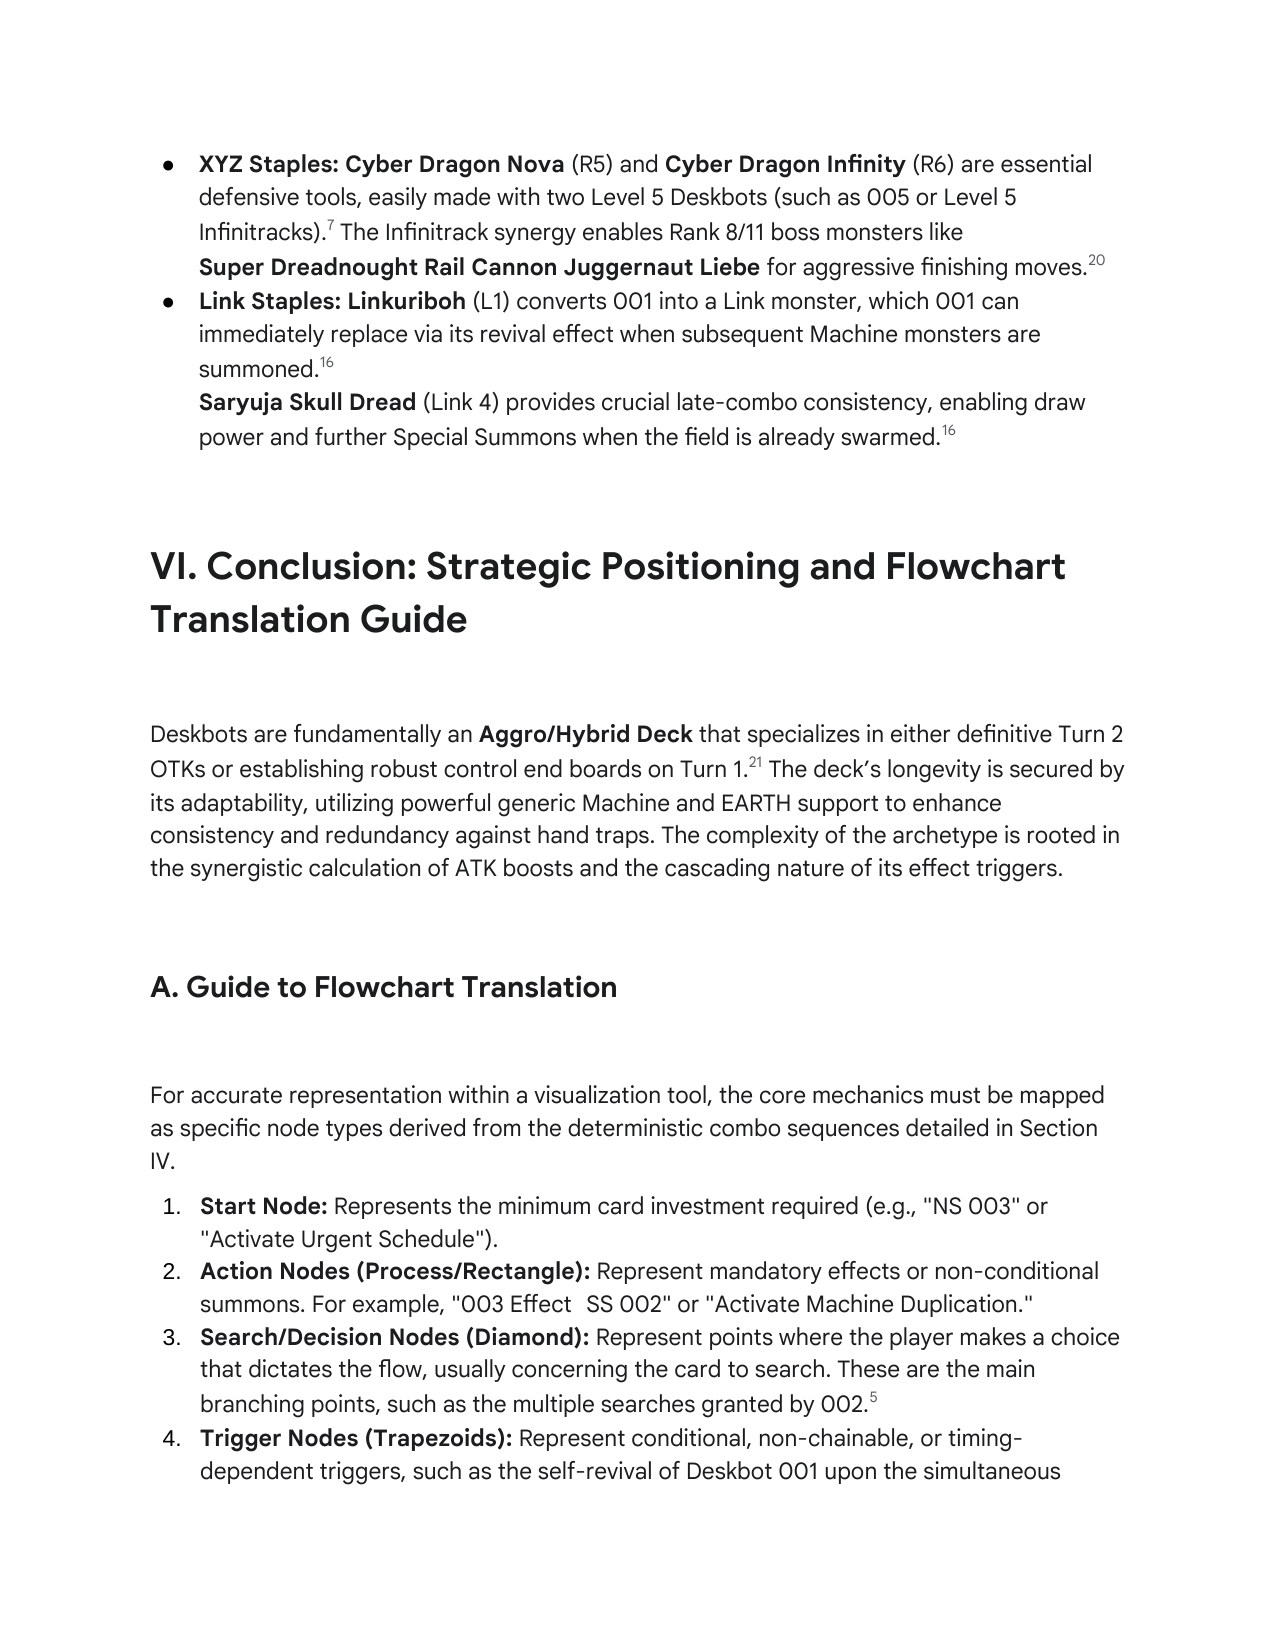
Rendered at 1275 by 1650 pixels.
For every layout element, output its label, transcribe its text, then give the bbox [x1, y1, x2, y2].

text For accurate representation within a visualization tool, the core mechanics must be mapped as specific node types derived from the deterministic combo sequences detailed in Section IV. [150, 1081, 1125, 1176]
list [162, 1424, 1125, 1486]
text Deskbots are fundamentally an Aggro/Hybrid Deck that specializes in either definitive Turn 2 OTKs or establishing robust control end boards on Turn 1.21 The deck’s longevity is secured by its adaptability, utilizing powerful generic Machine and EARTH support to enhance consistency and redundancy against hand traps. The complexity of the archetype is rooted in the synergistic calculation of ATK boosts and the cascading nature of its effect triggers. [150, 720, 1125, 883]
list Action Nodes (Process/Rectangle): Represent mandatory effects or non-conditional summons. For example, "003 Effect SS 002" or "Activate Machine Duplication." [162, 1257, 1125, 1319]
list XYZ Staples: Cyber Dragon Nova (R5) and Cyber Dragon Infinity (R6) are essential defensive tools, easily made with two Level 5 Deskbots (such as 005 or Level 5 Infinitracks).7 The Infinitrack synergy enables Rank 8/11 boss monsters like Super Dreadnought Rail Cannon Juggernaut Liebe for aggressive finishing moves.20 [161, 150, 1125, 283]
subtitle VI. Conclusion: Strategic Positioning and Flowchart Translation Guide [150, 543, 1125, 643]
list Search/Decision Nodes (Diamond): Represent points where the player makes a choice that dictates the flow, usually concerning the card to search. These are the main branching points, such as the multiple searches granted by 002.5 [162, 1323, 1125, 1420]
subtitle A. Guide to Flowchart Translation [150, 969, 1125, 1006]
list Link Staples: Linkuriboh (L1) converts 001 into a Link monster, which 001 can immediately replace via its revival effect when subsequent Machine monsters are summoned.16 Saryuja Skull Dread (Link 4) provides crucial late-combo consistency, enabling draw power and further Special Summons when the field is already swarmed.16 [161, 287, 1125, 453]
list Start Node: Represents the minimum card investment required (e.g., "NS 003" or "Activate Urgent Schedule"). [162, 1192, 1125, 1253]
